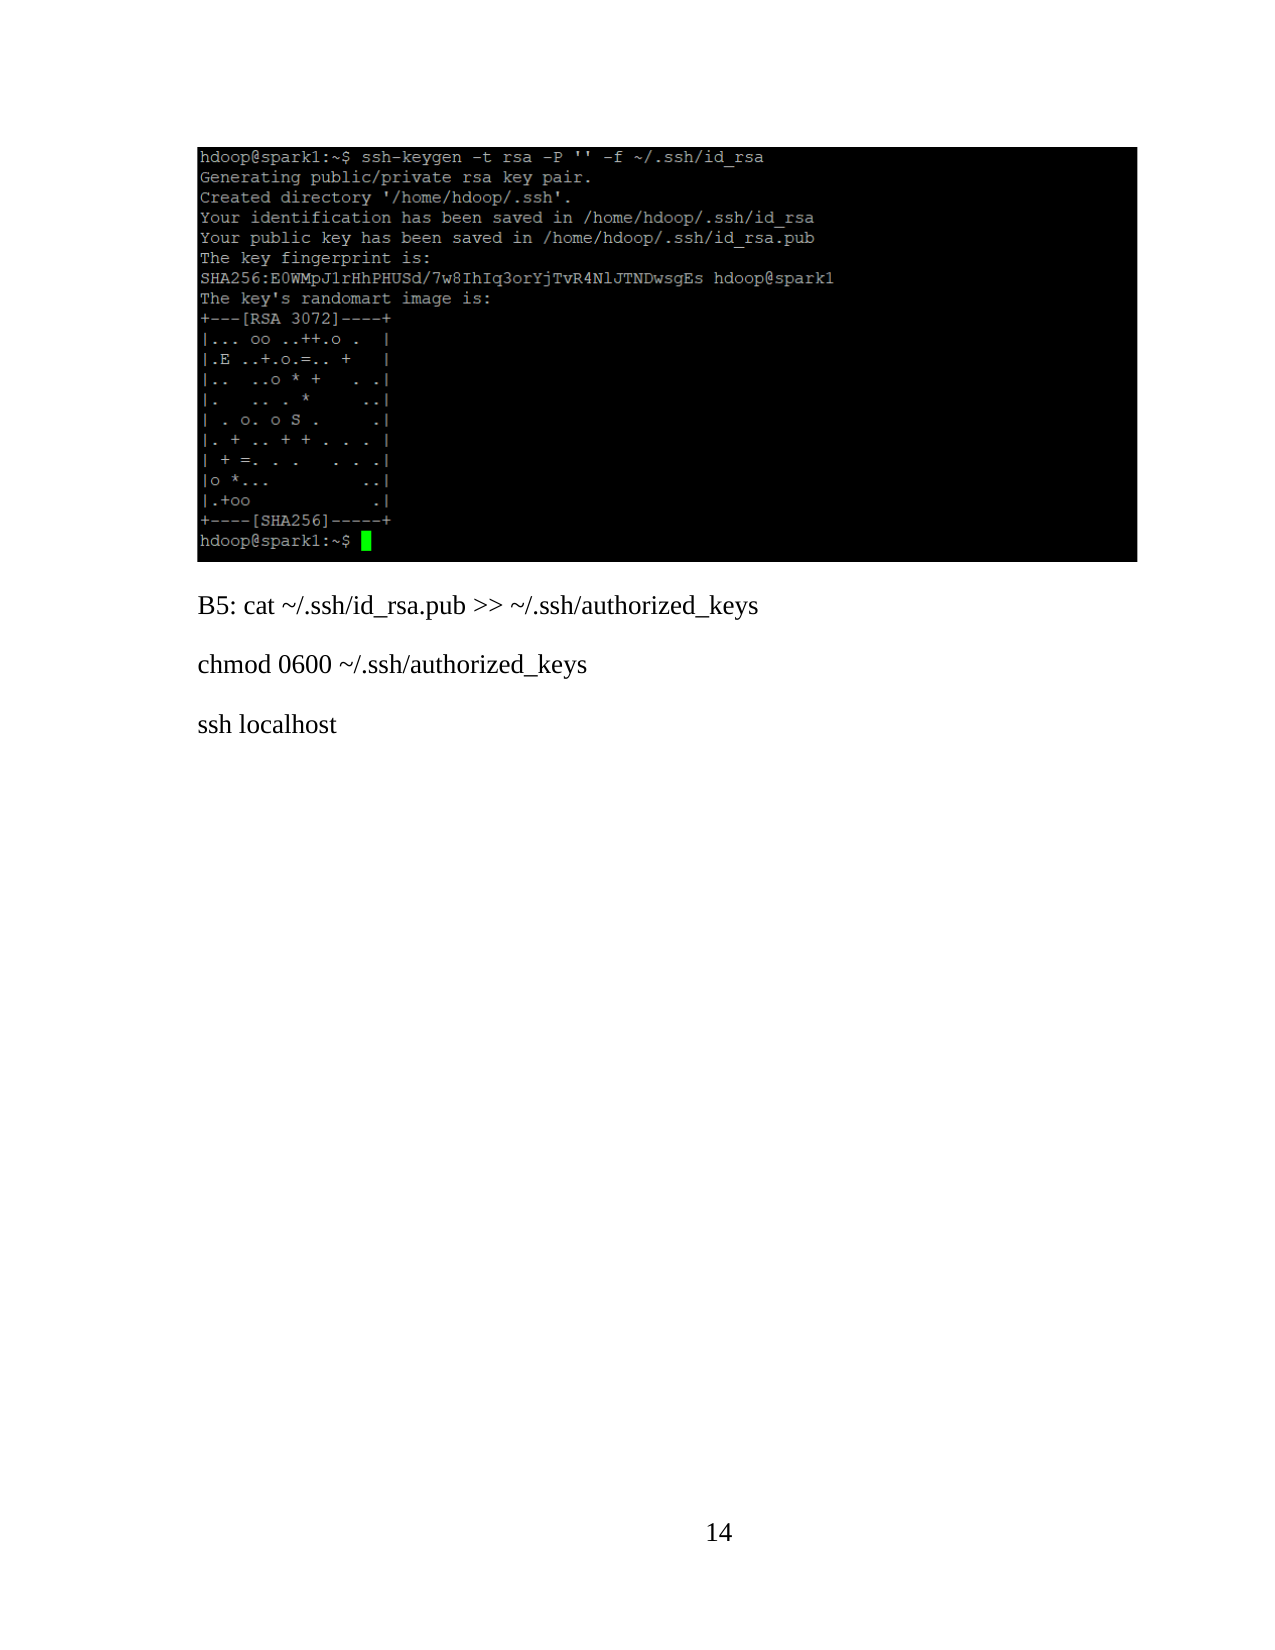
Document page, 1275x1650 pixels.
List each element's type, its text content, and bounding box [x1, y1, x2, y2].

text chmod 0600 ~/.ssh/authorized_keys [197, 649, 1113, 680]
picture [197, 147, 1138, 562]
text ssh localhost [197, 708, 1113, 739]
text B5: cat ~/.ssh/id_rsa.pub >> ~/.ssh/authorized_keys [197, 589, 1113, 621]
